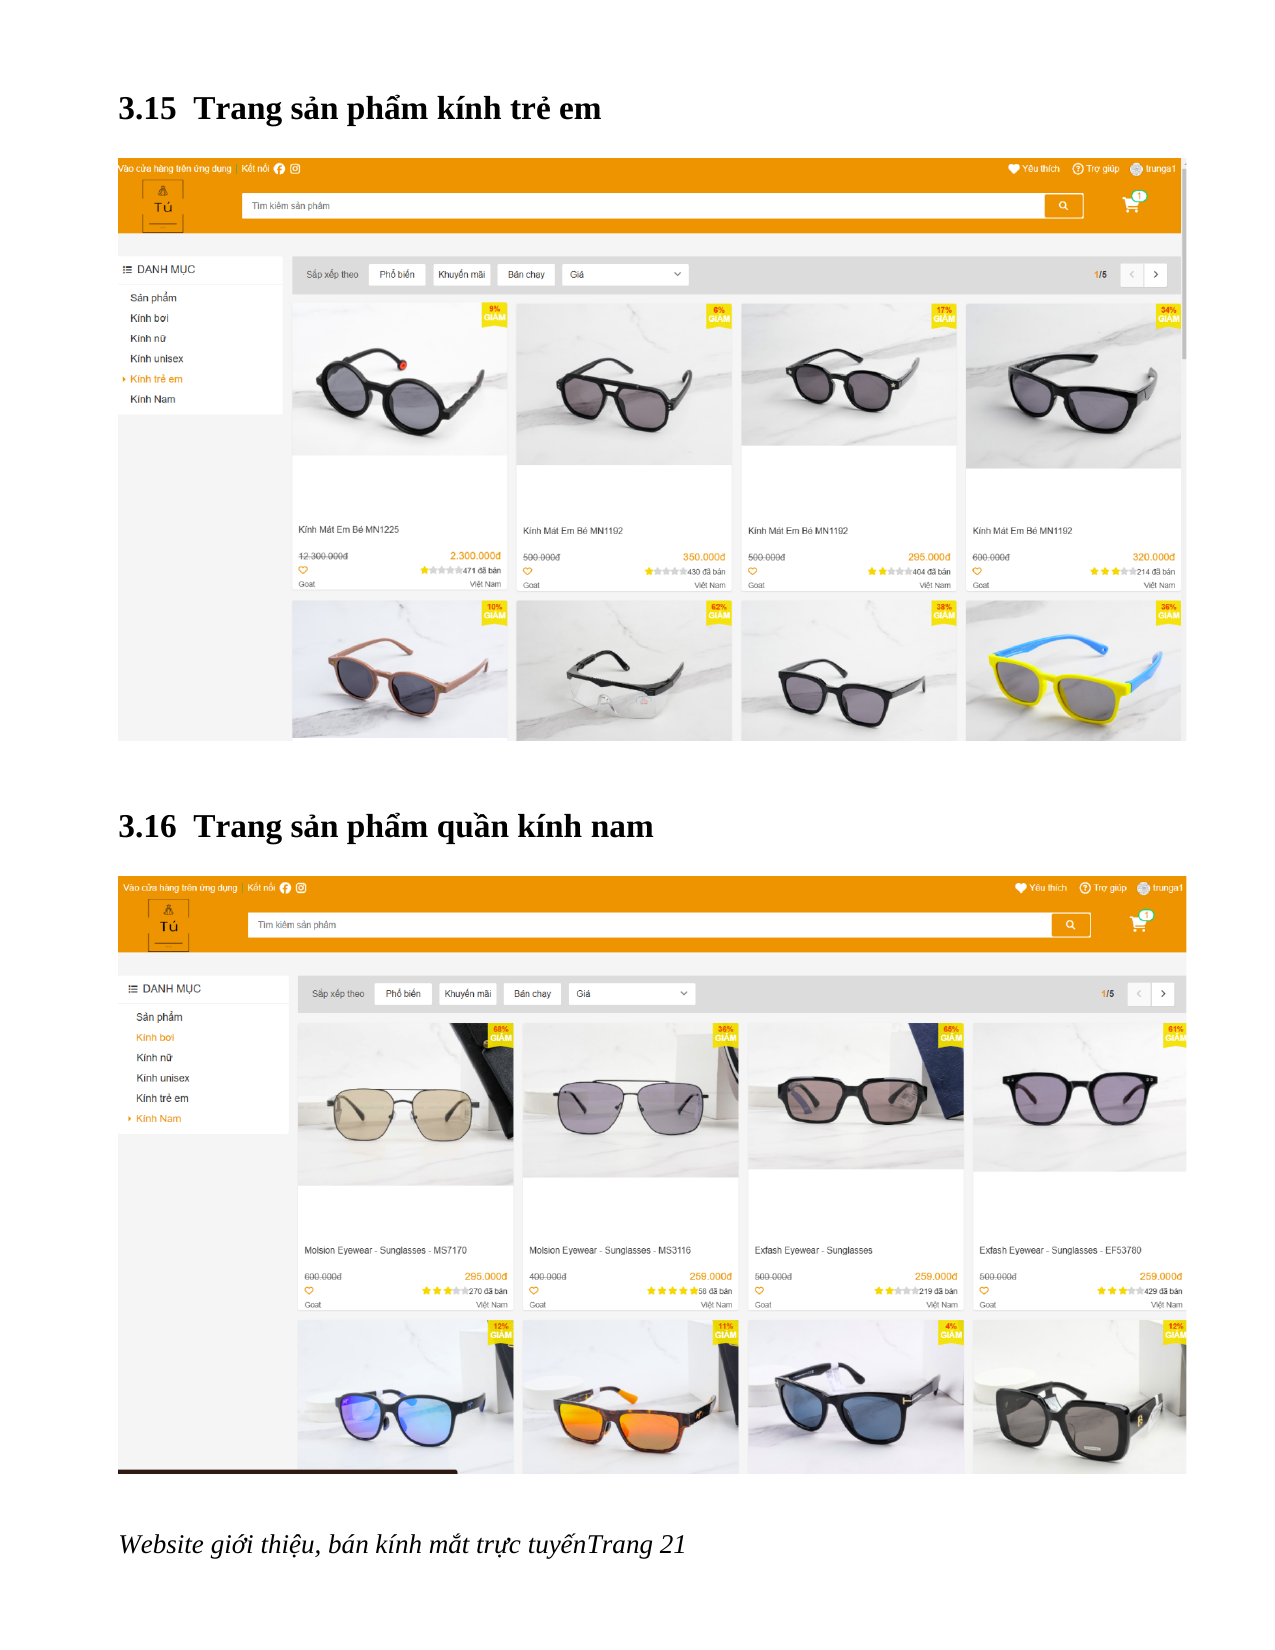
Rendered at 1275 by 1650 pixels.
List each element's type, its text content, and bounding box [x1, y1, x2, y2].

picture [118, 158, 1187, 741]
picture [118, 876, 1187, 1474]
subtitle Trang sản phẩm kính trẻ em [118, 89, 1186, 127]
subtitle Trang sản phẩm quần kính nam [118, 806, 1186, 845]
